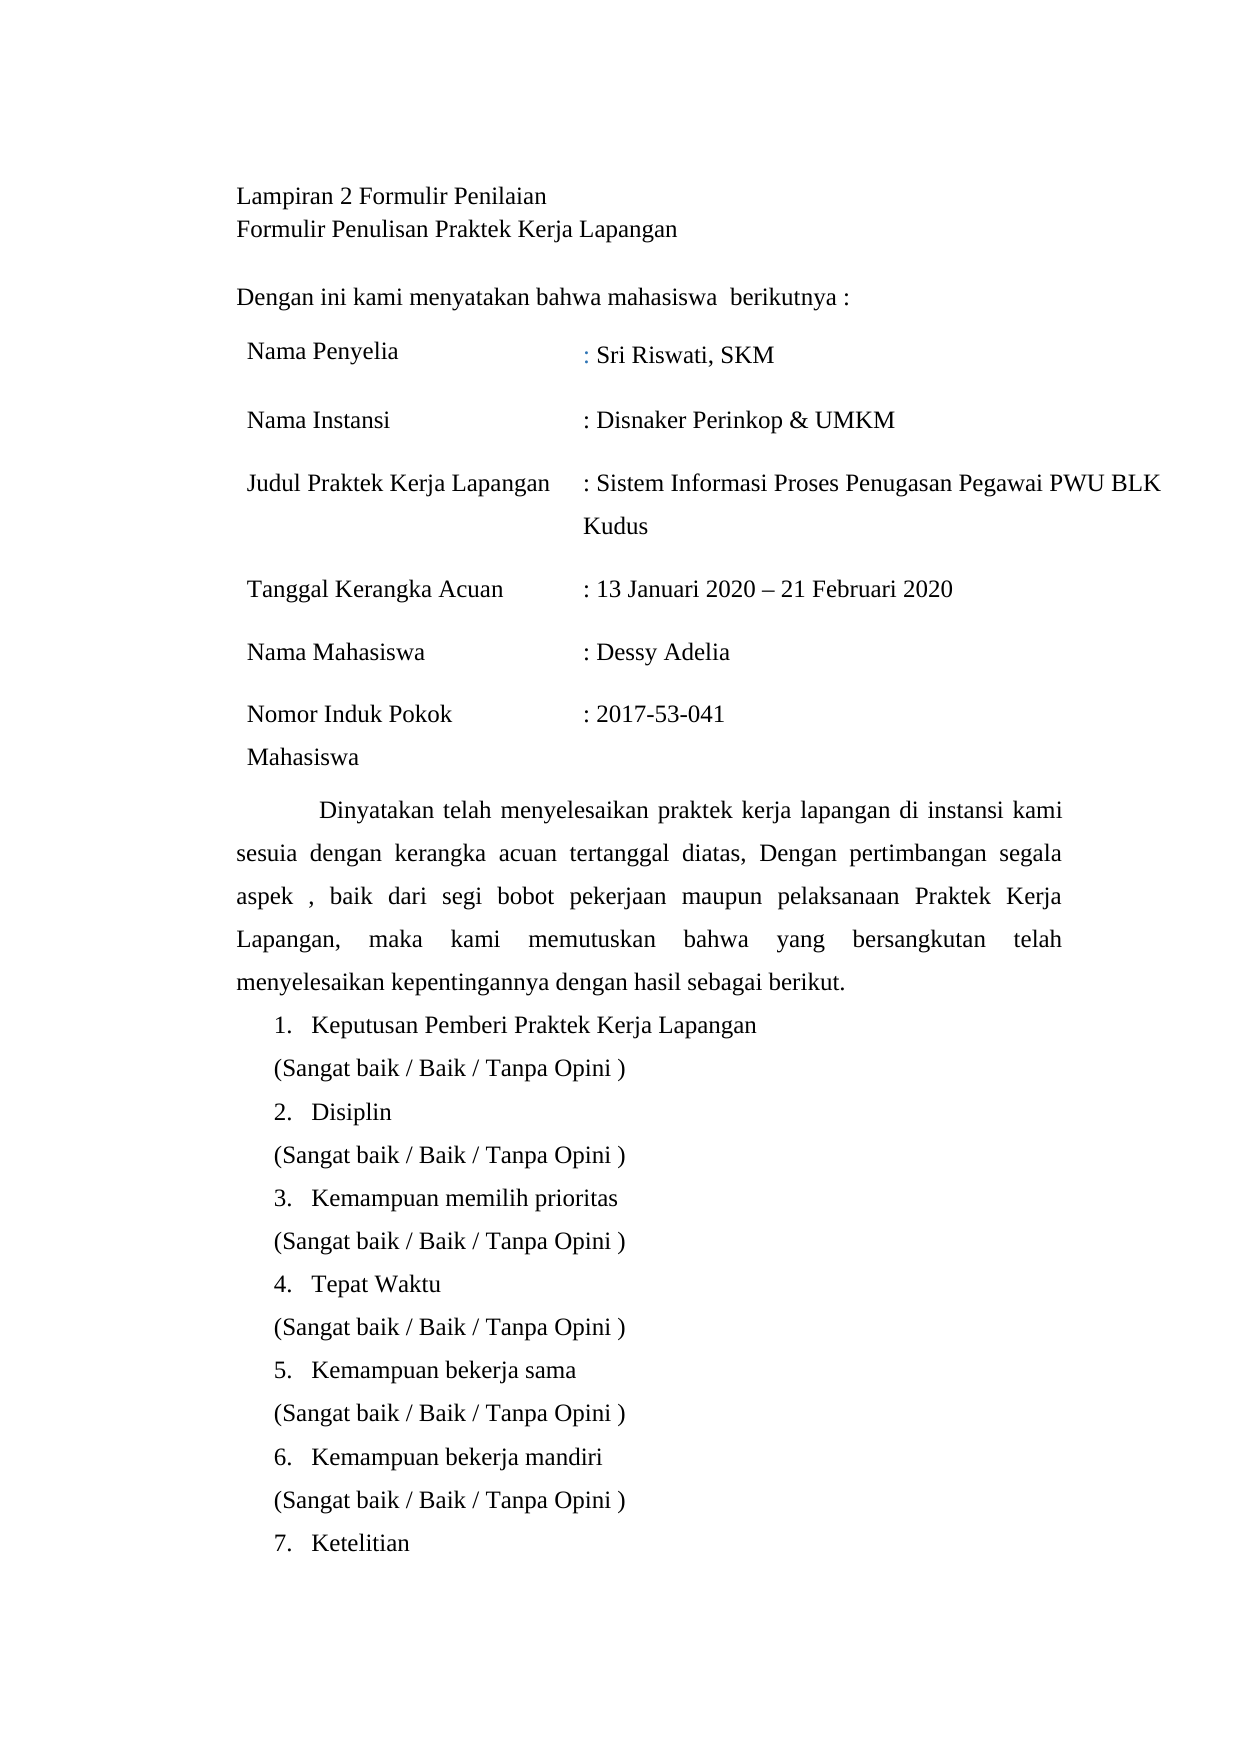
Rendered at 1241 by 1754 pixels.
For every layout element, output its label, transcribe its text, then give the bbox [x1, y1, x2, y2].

text Formulir Penulisan Praktek Kerja Lapangan [236, 214, 1063, 243]
table_cell : 2017-53-041 [573, 689, 1220, 795]
text 1. Keputusan Pemberi Praktek Kerja Lapangan [274, 1010, 1063, 1039]
table_header Nama Penyelia [236, 326, 572, 395]
table_cell Tanggal Kerangka Acuan [236, 564, 572, 626]
text 4. Tepat Waktu [274, 1269, 1063, 1298]
text (Sangat baik / Baik / Tanpa Opini ) [274, 1398, 1063, 1427]
text (Sangat baik / Baik / Tanpa Opini ) [274, 1140, 1063, 1168]
text 7. Ketelitian [274, 1528, 1063, 1557]
text (Sangat baik / Baik / Tanpa Opini ) [274, 1312, 1063, 1341]
table_cell Nama Mahasiswa [236, 626, 572, 689]
table_cell Judul Praktek Kerja Lapangan [236, 458, 572, 563]
text 3. Kemampuan memilih prioritas [274, 1183, 1063, 1212]
text Dinyatakan telah menyelesaikan praktek kerja lapangan di instansi kami sesuia dengan kerangka acuan tertanggal diatas, Dengan pertimbangan segala aspek , baik dari segi bobot pekerjaan maupun pelaksanaan Praktek Kerja Lapangan, maka kami memutuskan bahwa yang bersangkutan telah menyelesaikan kepentingannya dengan hasil sebagai berikut. [236, 795, 1063, 996]
table_cell : Disnaker Perinkop & UMKM [573, 395, 1220, 458]
table_cell Nama Instansi [236, 395, 572, 458]
text (Sangat baik / Baik / Tanpa Opini ) [274, 1053, 1063, 1082]
table_cell : 13 Januari 2020 – 21 Februari 2020 [573, 564, 1220, 626]
table_cell Nomor Induk Pokok Mahasiswa [236, 689, 572, 795]
text 6. Kemampuan bekerja mandiri [274, 1442, 1063, 1470]
table_header : Sri Riswati, SKM [573, 326, 1220, 395]
text 5. Kemampuan bekerja sama [274, 1355, 1063, 1384]
table_cell : Dessy Adelia [573, 626, 1220, 689]
table_cell : Sistem Informasi Proses Penugasan Pegawai PWU BLK Kudus [573, 458, 1220, 563]
text (Sangat baik / Baik / Tanpa Opini ) [274, 1485, 1063, 1513]
text 2. Disiplin [274, 1097, 1063, 1125]
text (Sangat baik / Baik / Tanpa Opini ) [274, 1226, 1063, 1255]
text Dengan ini kami menyatakan bahwa mahasiswa berikutnya : [236, 282, 1063, 311]
